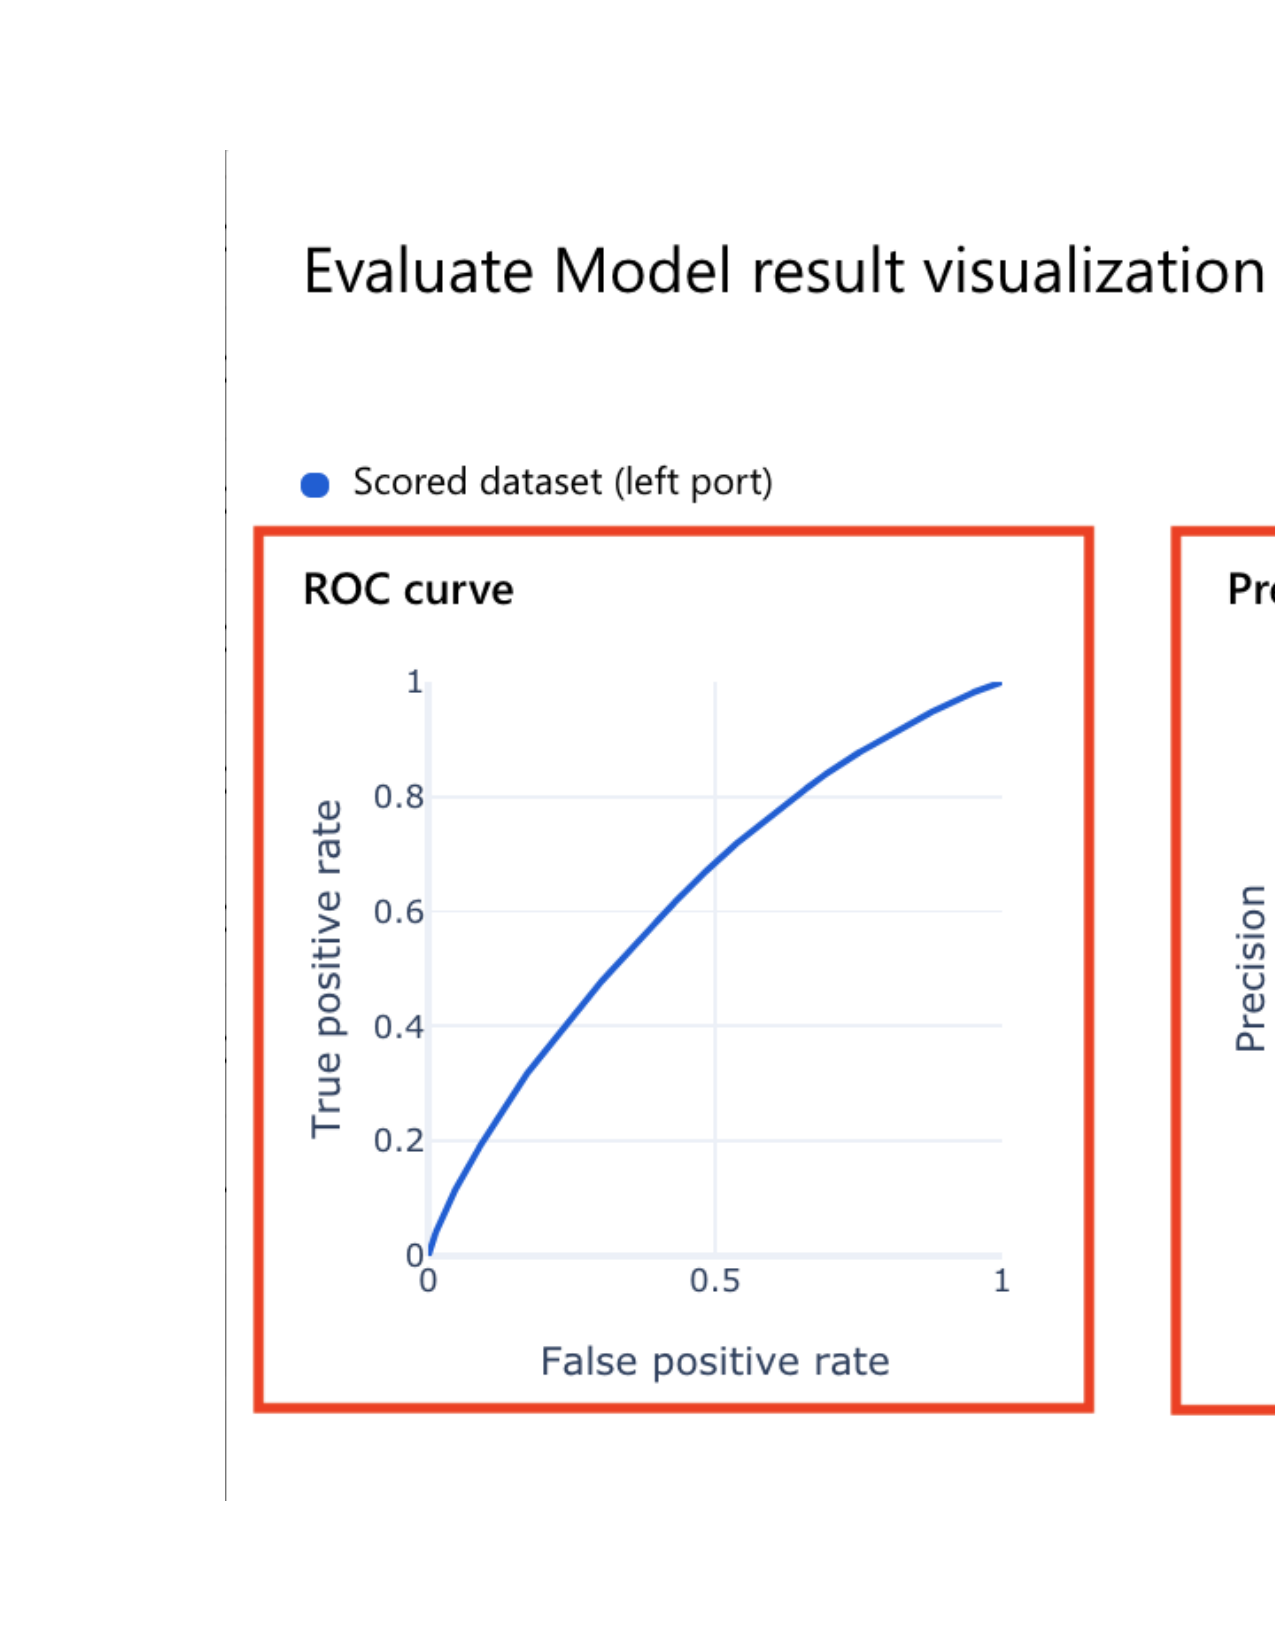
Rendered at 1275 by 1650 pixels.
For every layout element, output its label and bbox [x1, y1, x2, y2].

picture [225, 150, 1275, 1501]
